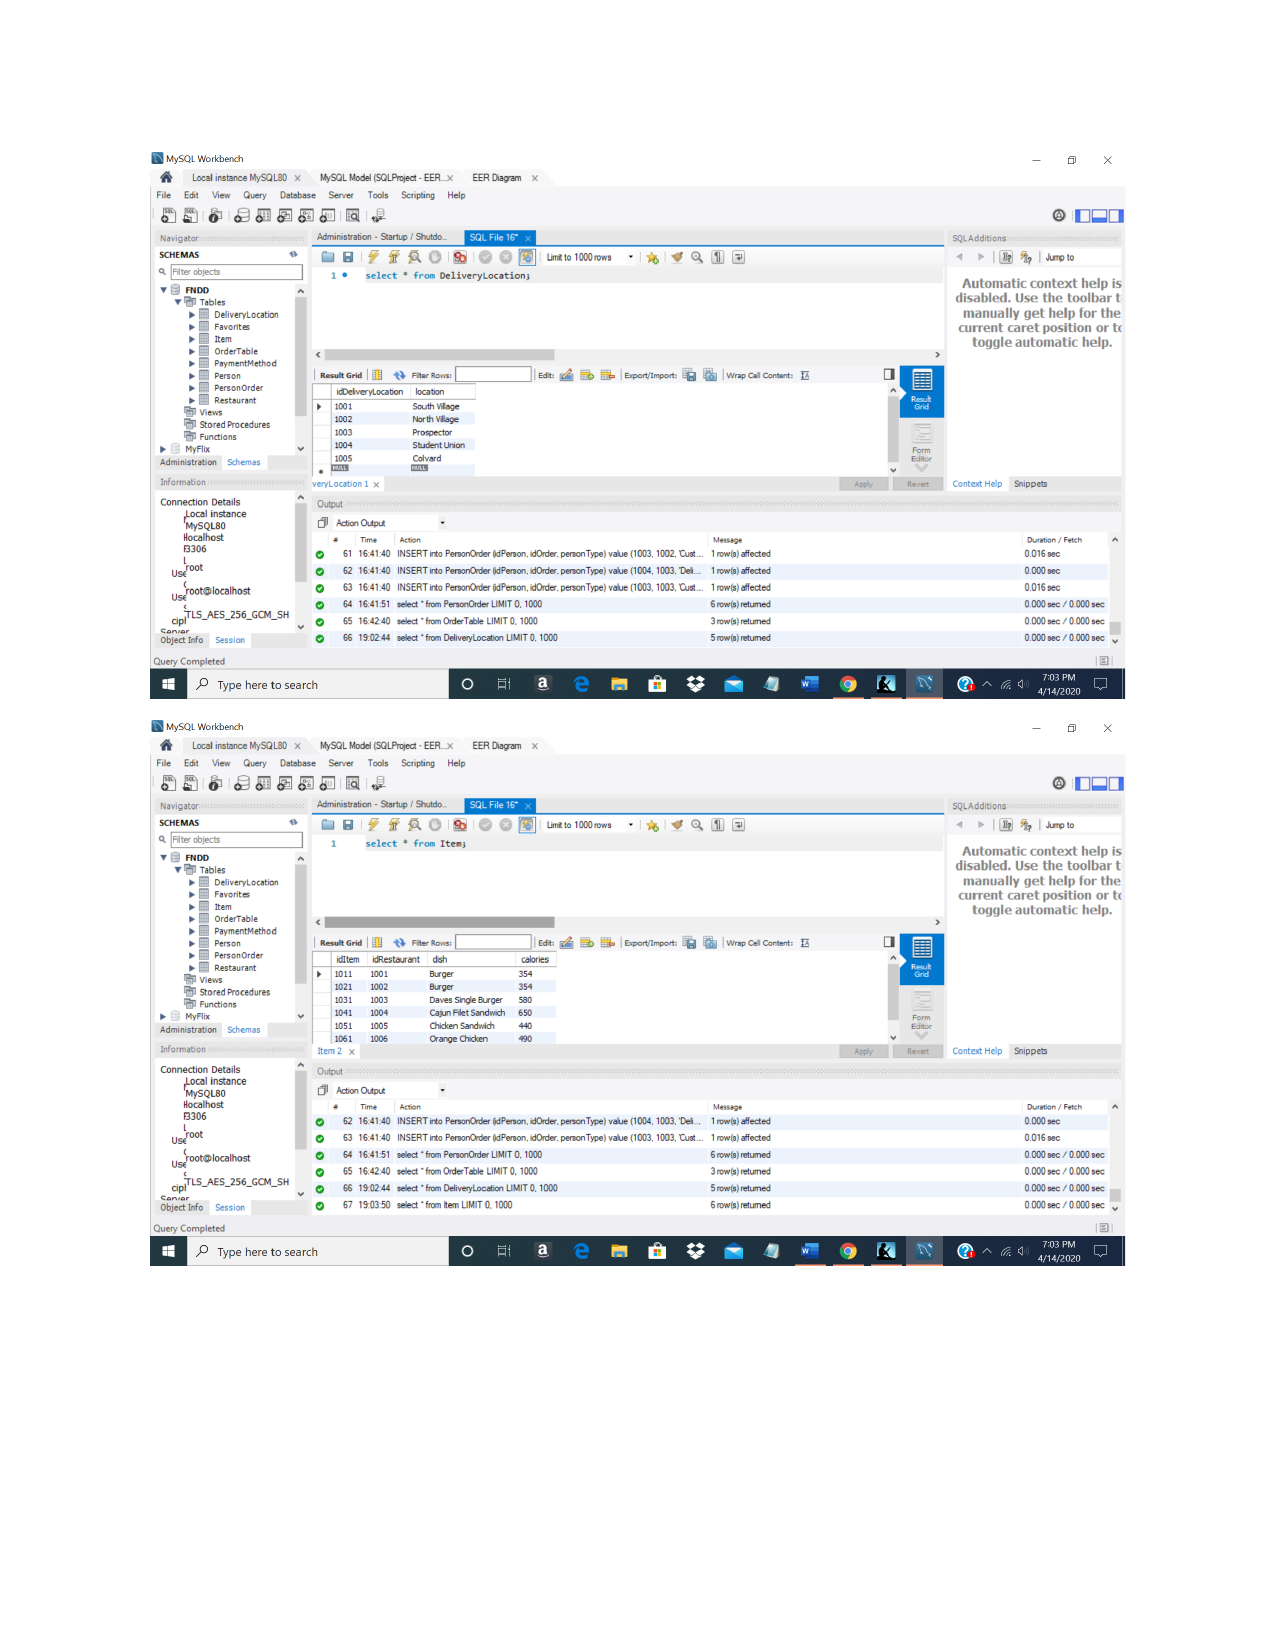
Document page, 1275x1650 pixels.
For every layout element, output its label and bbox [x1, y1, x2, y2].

picture [150, 717, 1125, 1266]
picture [150, 150, 1125, 699]
